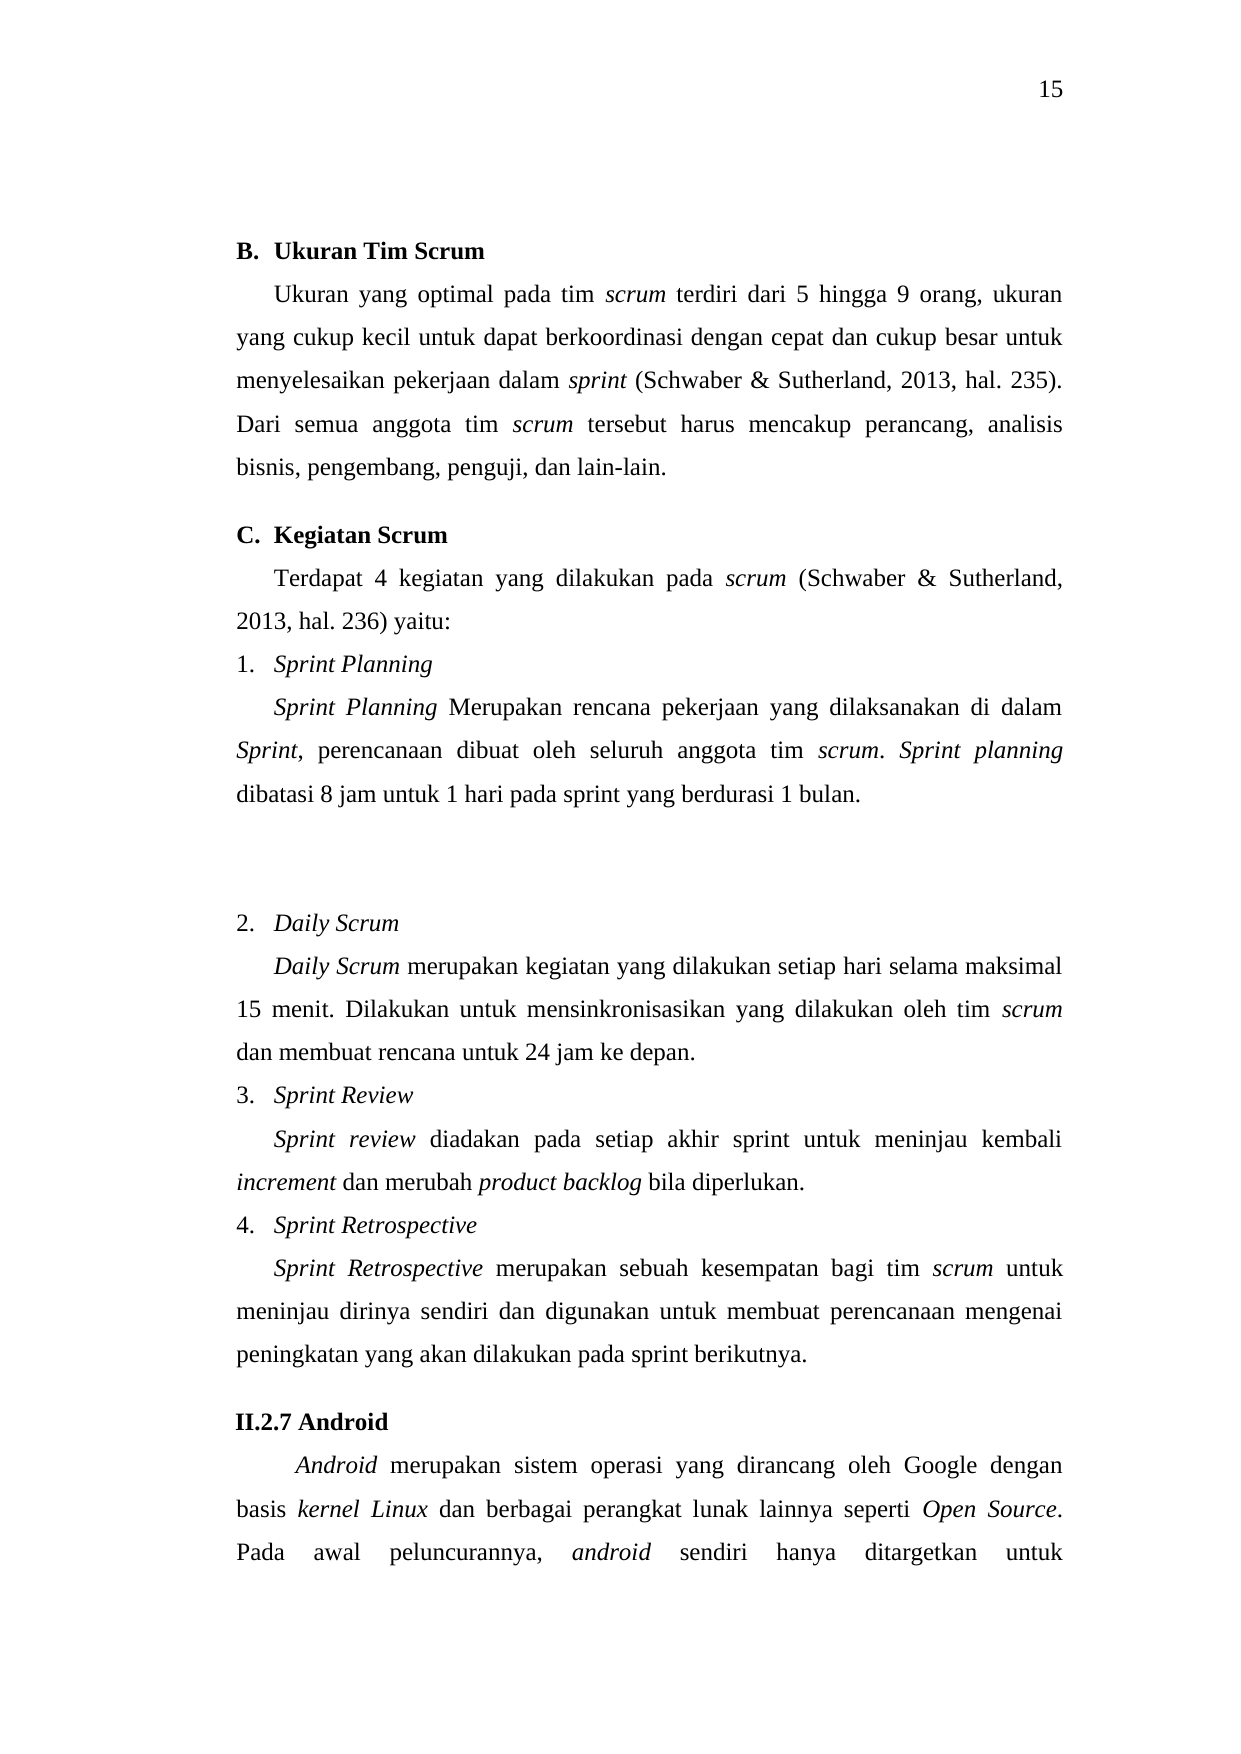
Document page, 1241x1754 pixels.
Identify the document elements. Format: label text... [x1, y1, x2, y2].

list Daily Scrum merupakan kegiatan yang dilakukan setiap hari selama maksimal 15 menit. Dilakukan untuk mensinkronisasikan yang dilakukan oleh tim scrum dan membuat rencana untuk 24 jam ke depan. [236, 951, 1063, 1066]
list Sprint Retrospective [236, 1210, 1063, 1239]
list Sprint review diadakan pada setiap akhir sprint untuk meninjau kembali increment dan merubah product backlog bila diperlukan. [236, 1124, 1063, 1196]
subtitle Ukuran Tim Scrum [236, 236, 1063, 265]
list Daily Scrum [236, 908, 1063, 937]
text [236, 1451, 1063, 1566]
list Sprint Review [236, 1081, 1063, 1109]
list Sprint Planning Merupakan rencana pekerjaan yang dilaksanakan di dalam Sprint, perencanaan dibuat oleh seluruh anggota tim scrum. Sprint planning dibatasi 8 jam untuk 1 hari pada sprint yang berdurasi 1 bulan. [236, 692, 1063, 807]
text Ukuran yang optimal pada tim scrum terdiri dari 5 hingga 9 orang, ukuran yang cukup kecil untuk dapat berkoordinasi dengan cepat dan cukup besar untuk menyelesaikan pekerjaan dalam sprint (Schwaber & Sutherland, 2013, hal. 235). Dari semua anggota tim scrum tersebut harus mencakup perancang, analisis bisnis, pengembang, penguji, dan lain-lain. [236, 279, 1063, 481]
list Sprint Retrospective merupakan sebuah kesempatan bagi tim scrum untuk meninjau dirinya sendiri dan digunakan untuk membuat perencanaan mengenai peningkatan yang akan dilakukan pada sprint berikutnya. [236, 1253, 1063, 1368]
subtitle Android [235, 1407, 1063, 1436]
subtitle Kegiatan Scrum [236, 520, 1063, 549]
list Sprint Planning [236, 649, 1063, 678]
text Terdapat 4 kegiatan yang dilakukan pada scrum (Schwaber & Sutherland, 2013, hal. 236) yaitu: [236, 563, 1063, 635]
